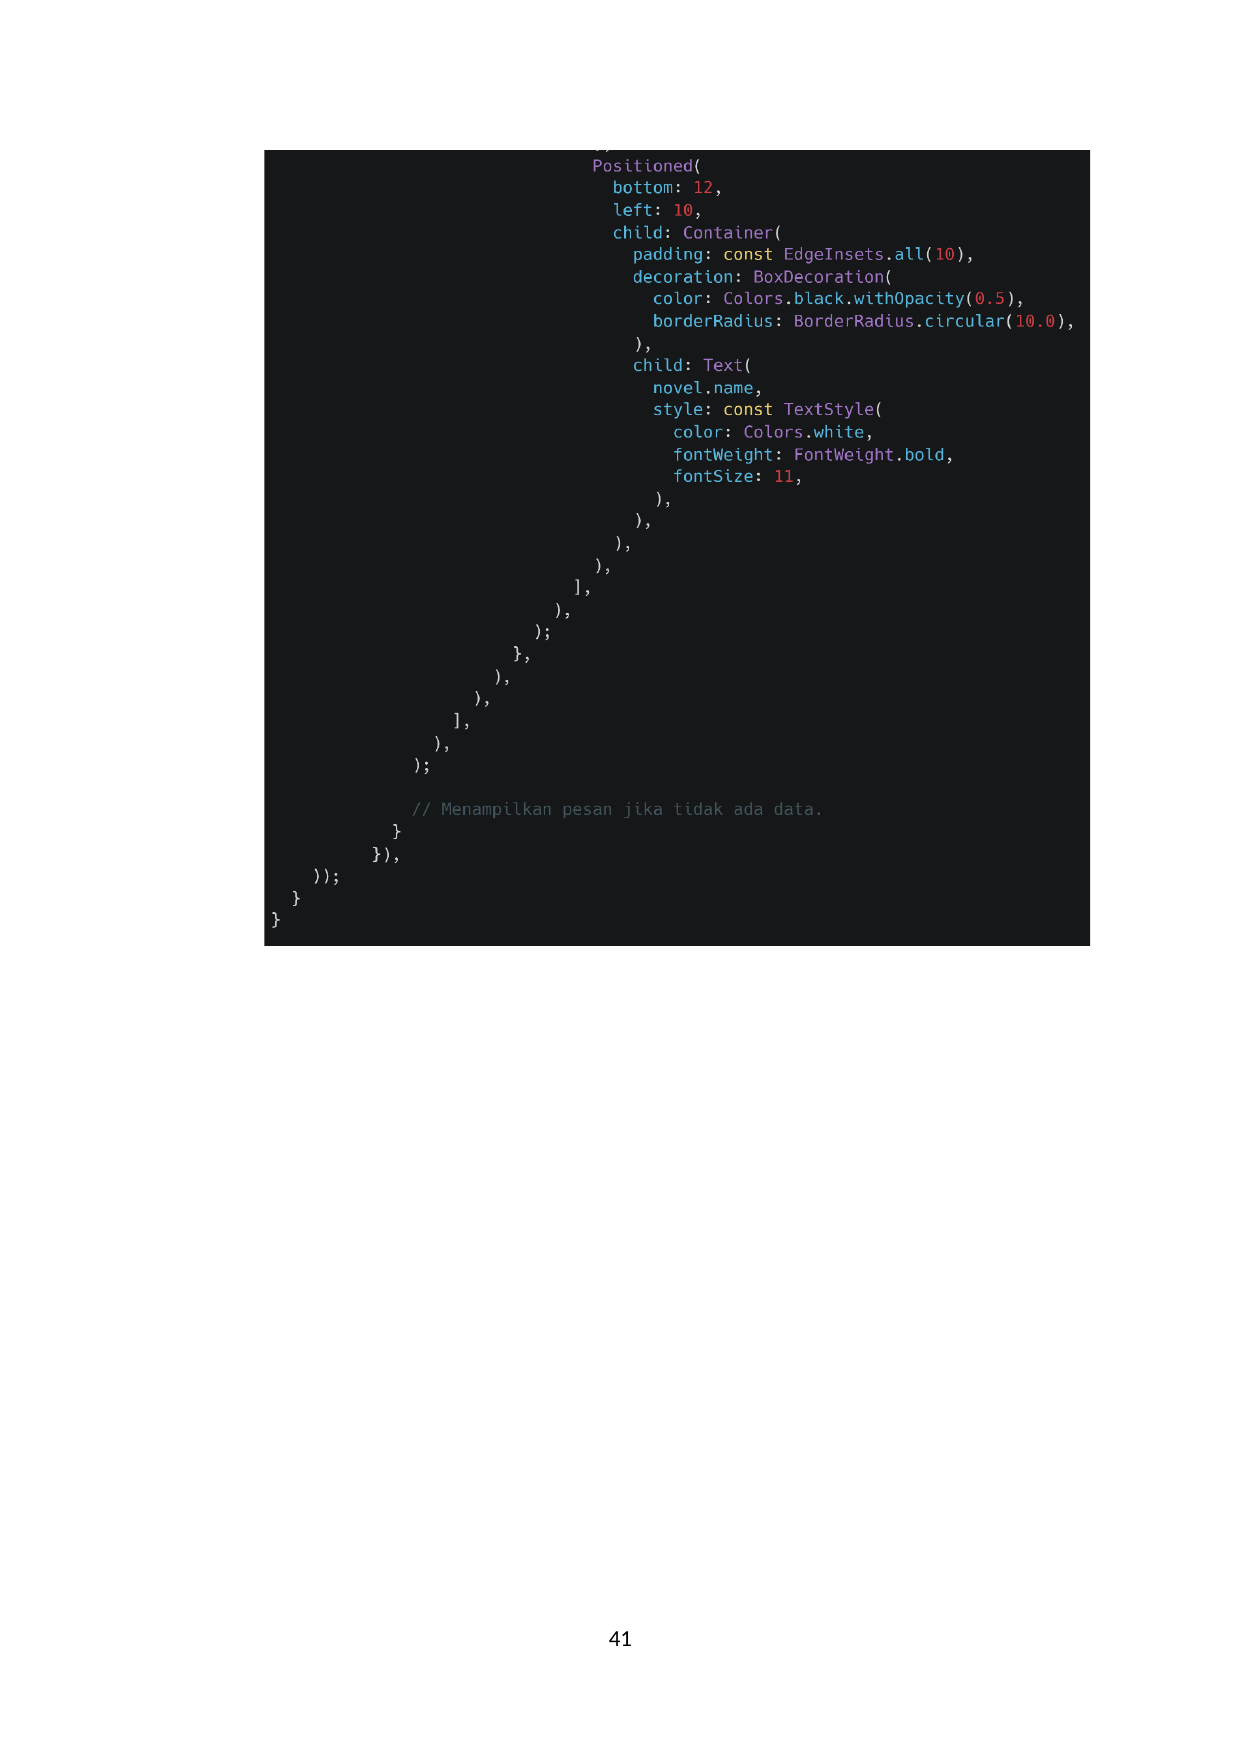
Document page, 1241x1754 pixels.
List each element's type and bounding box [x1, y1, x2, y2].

picture [264, 150, 1091, 946]
